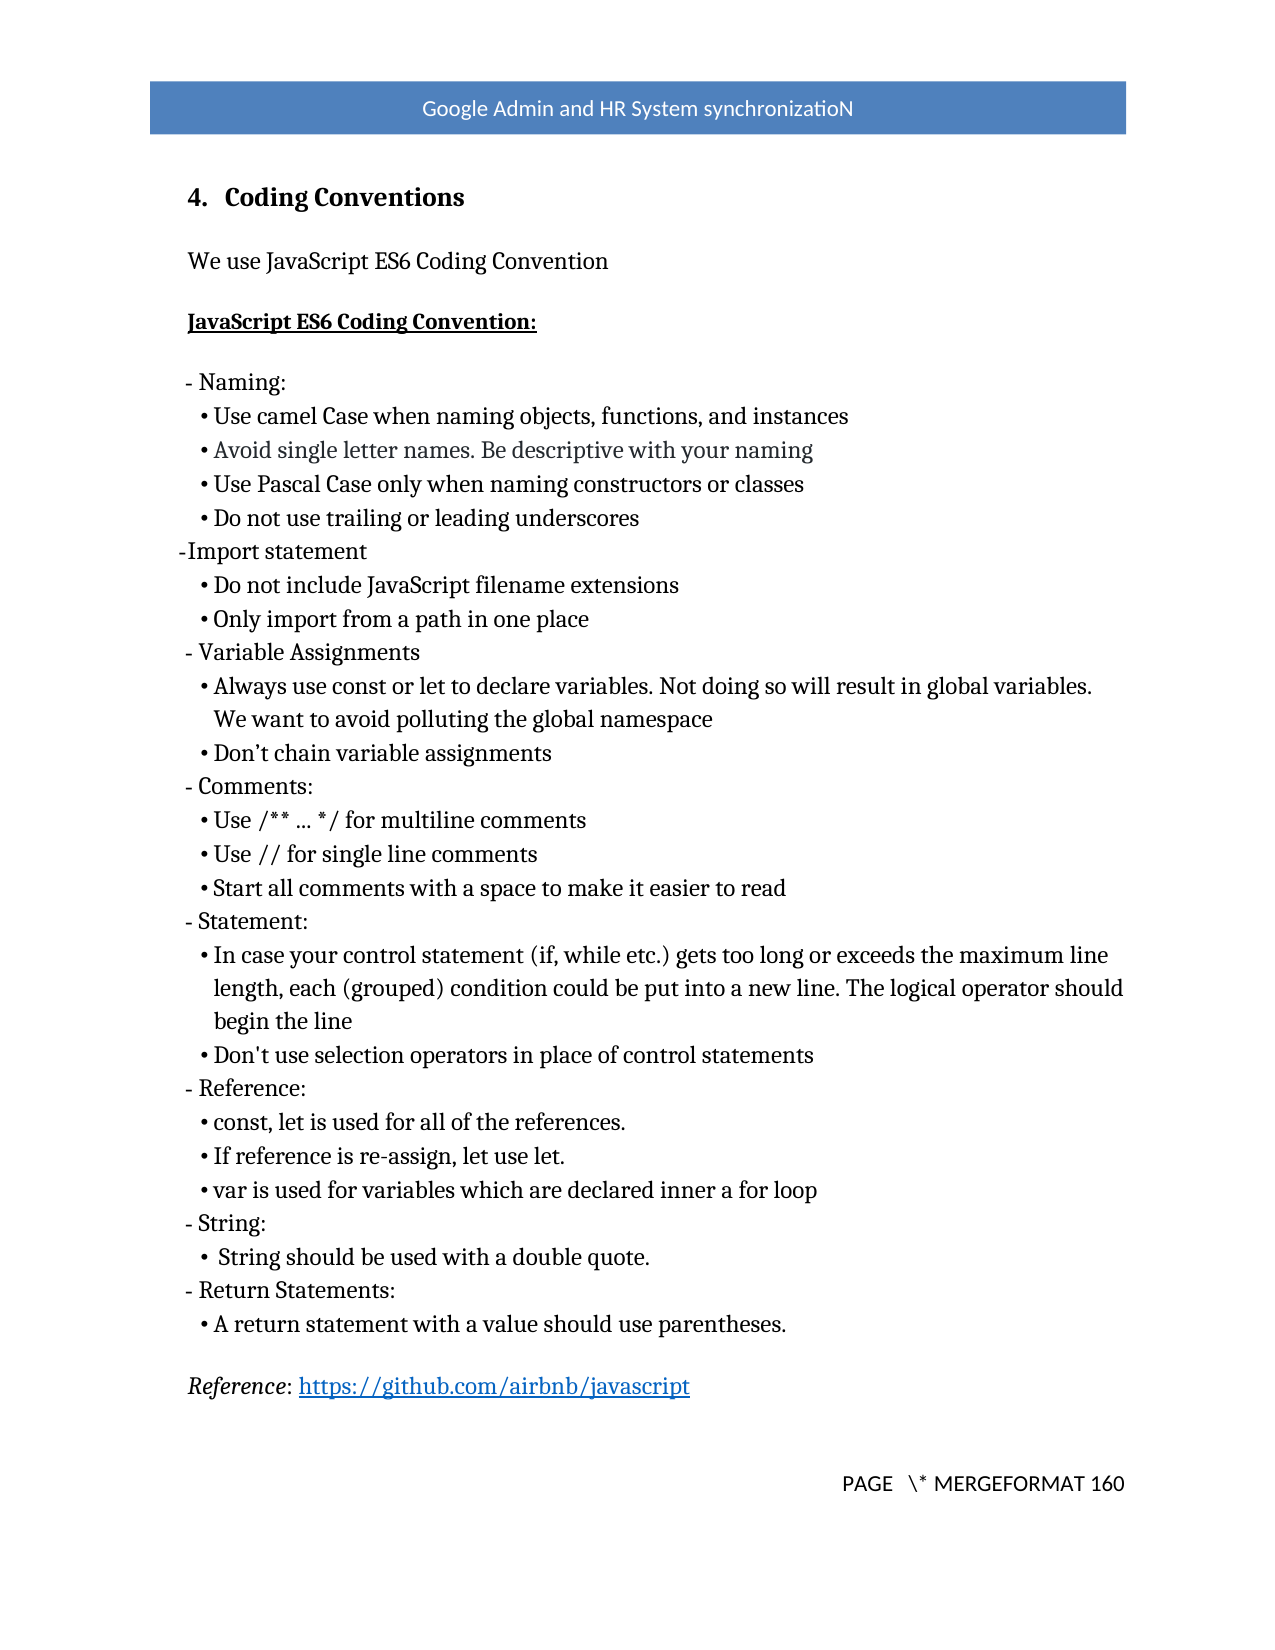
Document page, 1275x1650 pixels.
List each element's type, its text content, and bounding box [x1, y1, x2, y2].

list Use Pascal Case only when naming constructors or classes [200, 469, 1125, 499]
list Always use const or let to declare variables. Not doing so will result in global variables. We want to avoid polluting the global namespace [200, 671, 1125, 734]
list Start all comments with a space to make it easier to read [200, 873, 1125, 902]
list Comments: [185, 772, 1125, 801]
list Naming: [185, 368, 1125, 397]
list Only import from a path in one place [200, 604, 1125, 634]
text We use JavaScript ES6 Coding Convention [187, 247, 1125, 276]
list String: [185, 1209, 1125, 1237]
text Reference: https://github.com/airbnb/javascript [187, 1372, 1125, 1401]
list Don't use selection operators in place of control statements [200, 1040, 1125, 1069]
list Statement: [185, 907, 1125, 936]
list Do not include JavaScript filename extensions [200, 570, 1125, 600]
list Do not use trailing or leading underscores [200, 503, 1125, 533]
list Use // for single line comments [200, 839, 1125, 868]
subtitle Coding Conventions [187, 181, 1125, 213]
text JavaScript ES6 Coding Convention: [187, 309, 1125, 335]
list var is used for variables which are declared inner a for loop [200, 1175, 1125, 1204]
list Import statement [178, 537, 1125, 566]
list A return statement with a value should use parentheses. [200, 1309, 1125, 1338]
list Don’t chain variable assignments [200, 738, 1125, 768]
list const, let is used for all of the references. [200, 1107, 1125, 1136]
list Return Statements: [185, 1276, 1125, 1304]
list In case your control statement (if, while etc.) gets too long or exceeds the maximum line length, each (grouped) condition could be put into a new line. The logical operator should begin the line [200, 940, 1125, 1036]
list Use camel Case when naming objects, functions, and instances [200, 401, 1125, 431]
list Avoid single letter names. Be descriptive with your naming [200, 435, 1125, 465]
list Variable Assignments [185, 638, 1125, 667]
list Reference: [185, 1074, 1125, 1102]
list If reference is re-assign, let use let. [200, 1141, 1125, 1170]
list String should be used with a double quote. [200, 1242, 1125, 1271]
list Use /** ... */ for multiline comments [200, 805, 1125, 834]
